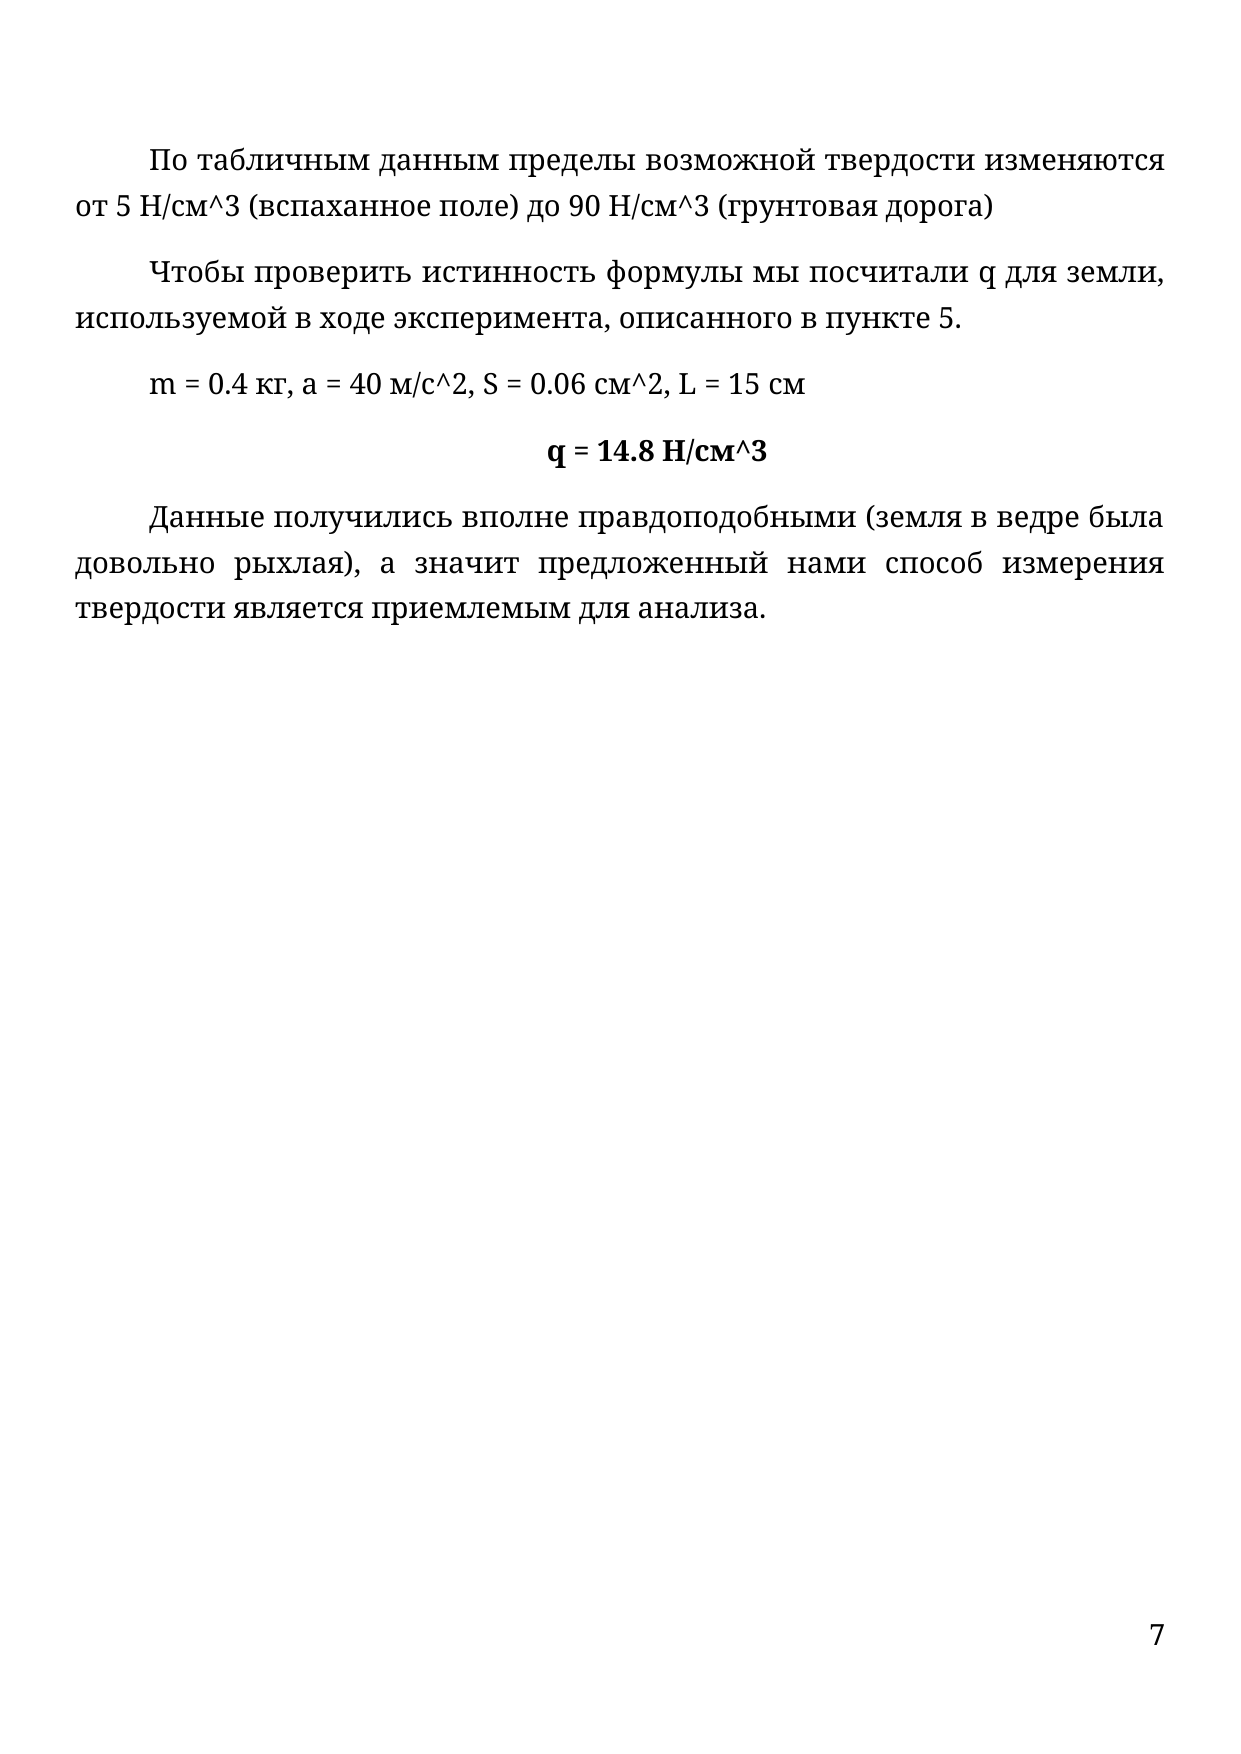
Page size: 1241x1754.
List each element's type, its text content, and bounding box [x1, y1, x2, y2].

text Данные получились вполне правдоподобными (земля в ведре была довольно рыхлая), а значит предложенный нами способ измерения твердости является приемлемым для анализа. [75, 496, 1165, 627]
text По табличным данным пределы возможной твердости изменяются от 5 Н/см^3 (вспаханное поле) до 90 Н/см^3 (грунтовая дорога) [75, 139, 1165, 224]
text q = 14.8 Н/см^3 [75, 430, 1165, 469]
text m = 0.4 кг, a = 40 м/с^2, S = 0.06 см^2, L = 15 см [75, 363, 1165, 403]
text Чтобы проверить истинность формулы мы посчитали q для земли, используемой в ходе эксперимента, описанного в пункте 5. [75, 251, 1165, 337]
